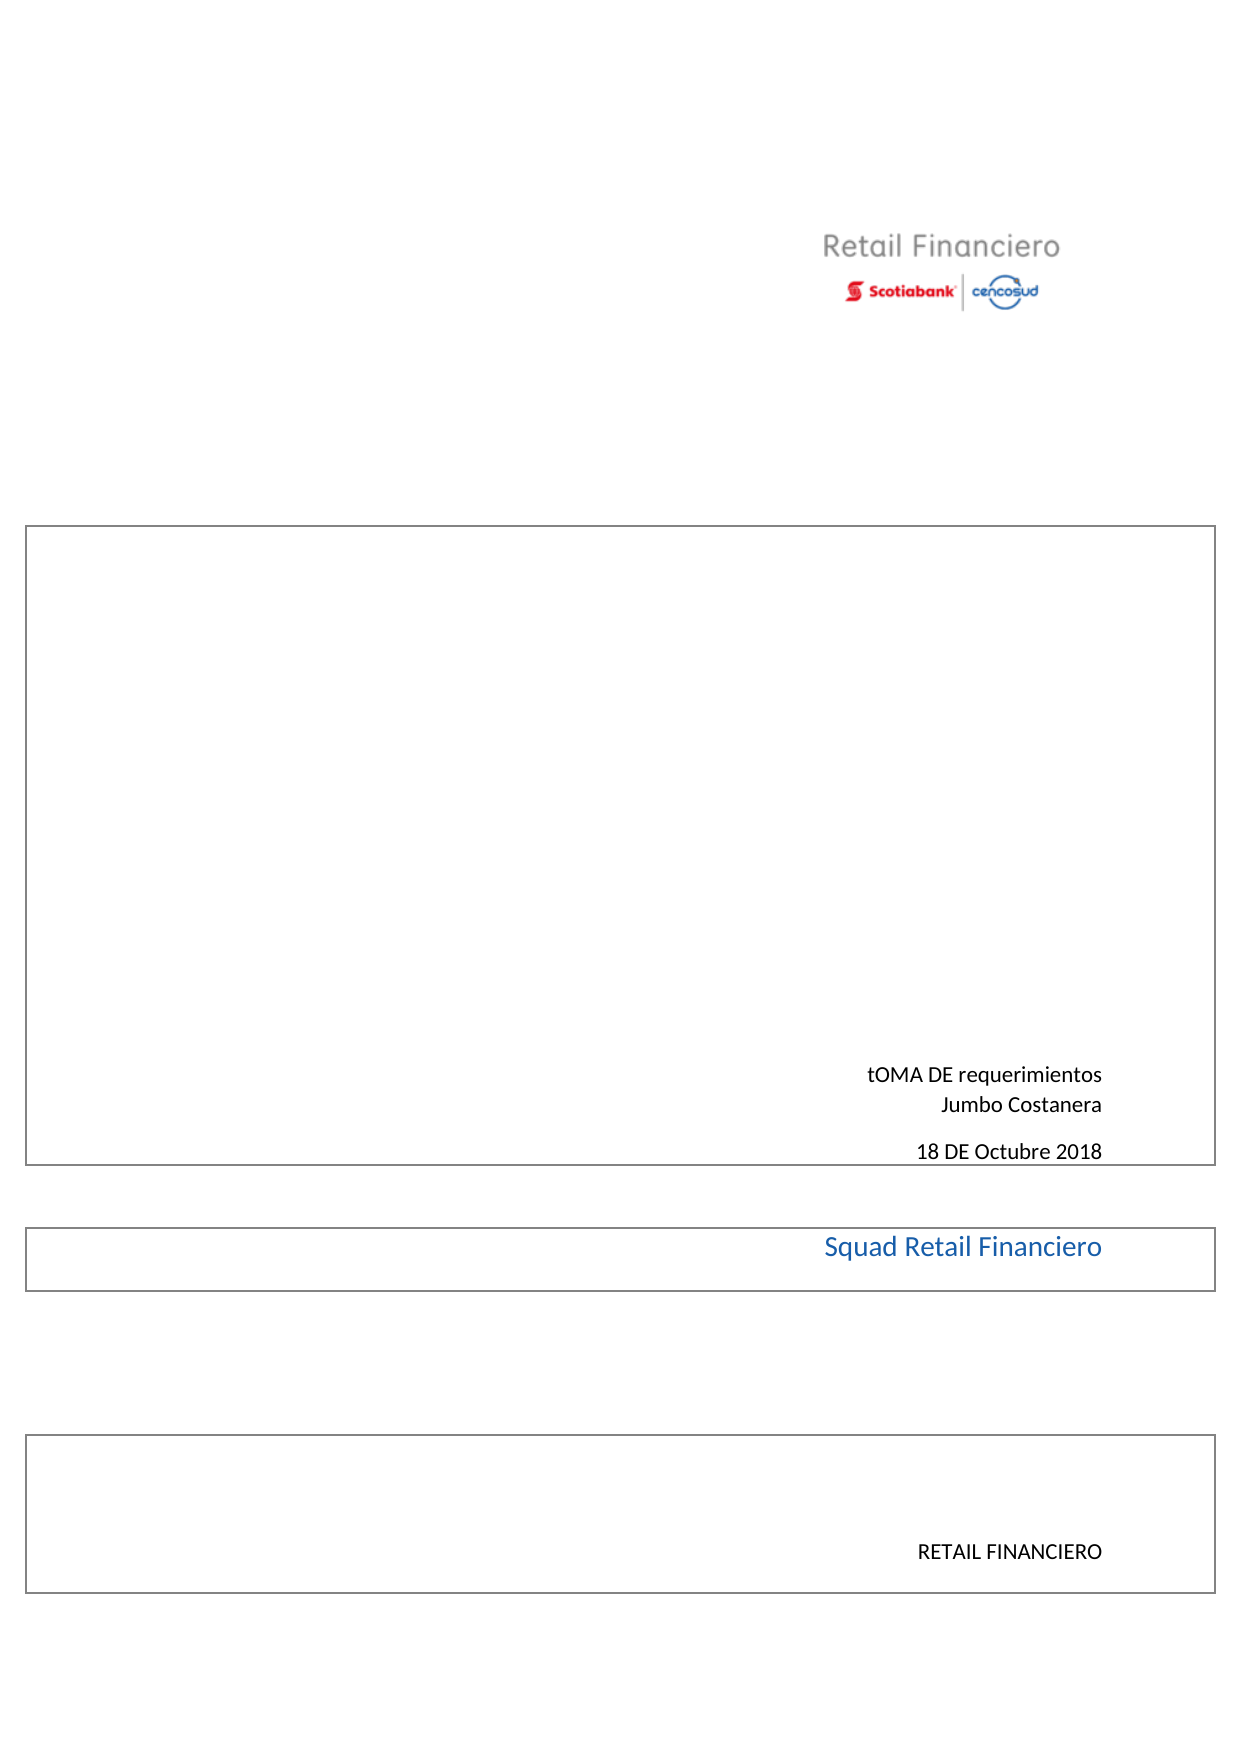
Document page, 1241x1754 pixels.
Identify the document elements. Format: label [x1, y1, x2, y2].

picture [817, 147, 1064, 394]
